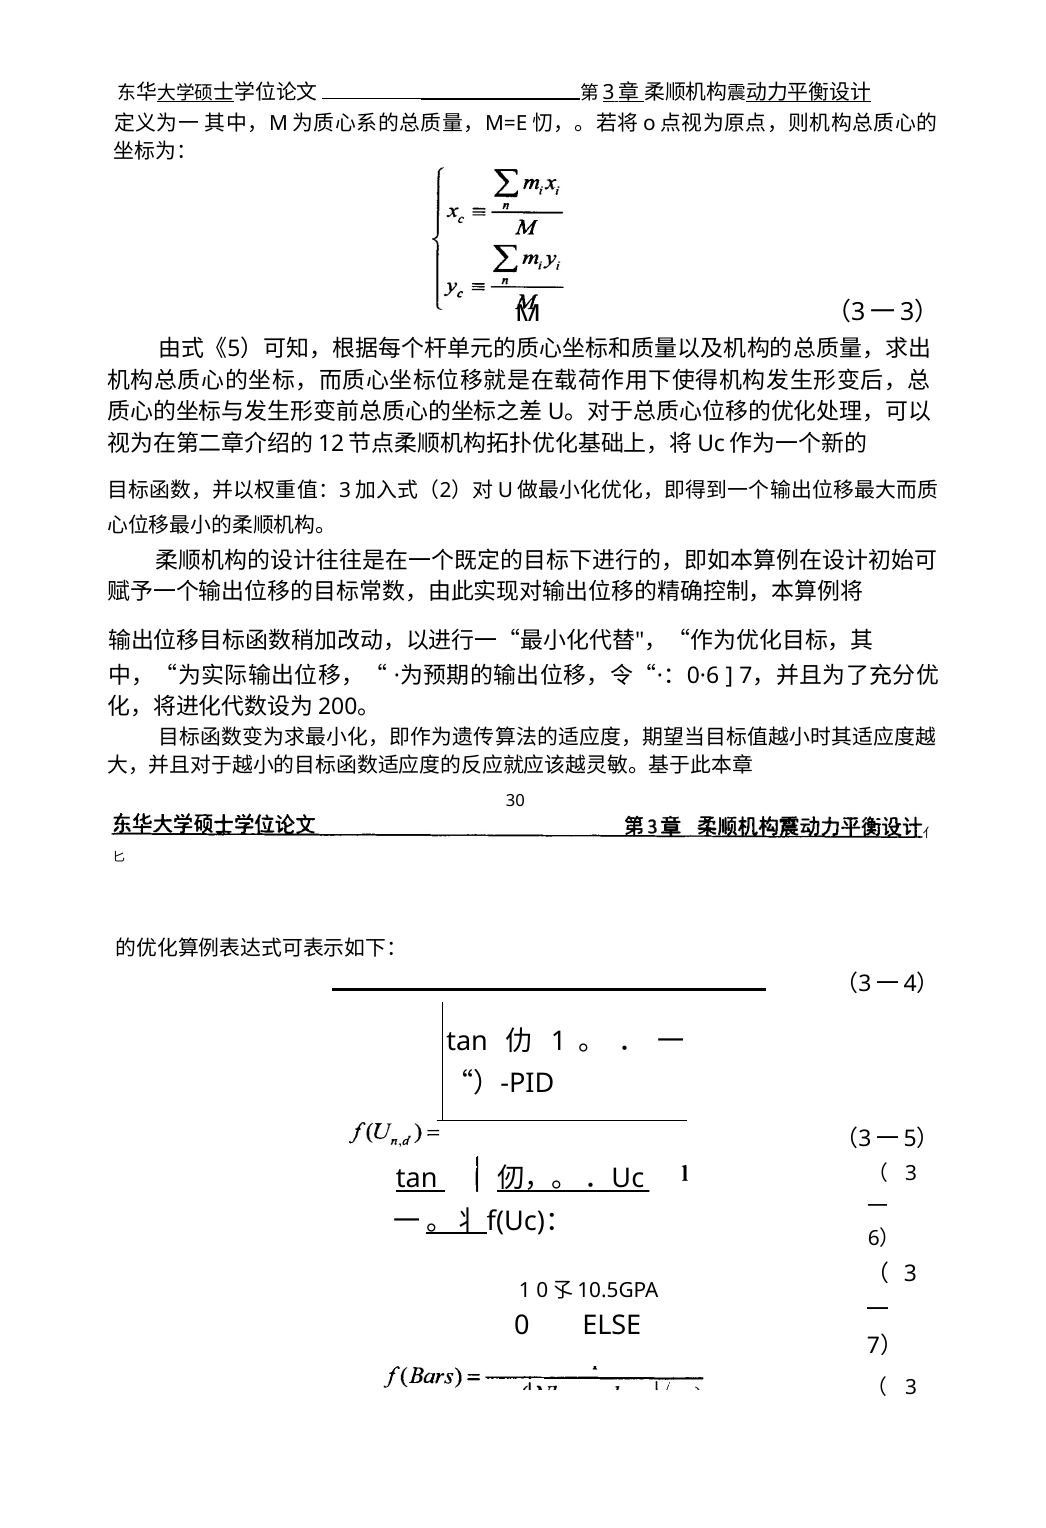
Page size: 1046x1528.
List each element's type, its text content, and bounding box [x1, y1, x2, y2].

table_header tan 仞，。 ．Uc一 。丬 f(Uc)： [384, 1156, 867, 1255]
picture [681, 1165, 688, 1181]
text 由式《5）可知，根据每个杆单元的质心坐标和质量以及机构的总质量，求出机构总质心的坐标，而质心坐标位移就是在载荷作用下使得机构发生形变后，总质心的坐标与发生形变前总质心的坐标之差U。对于总质心位移的优化处理，可以视为在第二章介绍的12节点柔顺机构拓扑优化基础上，将Uc作为一个新的 [107, 331, 932, 458]
text （3一4） [106, 964, 939, 998]
text 柔顺机构的设计往往是在一个既定的目标下进行的，即如本算例在设计初始可赋予一个输出位移的目标常数，由此实现对输出位移的精确控制，本算例将 [107, 543, 939, 606]
text 的优化算例表达式可表示如下： [115, 933, 938, 962]
table_header [437, 1002, 442, 1120]
table_cell （3一8） [867, 1364, 917, 1402]
table_header （3一6） [867, 1156, 917, 1255]
picture [111, 813, 923, 838]
text 定义为一 其中，M为质心系的总质量，M=E忉，。若将o点视为原点，则机构总质心的坐标为： [113, 107, 938, 164]
picture [383, 1366, 704, 1390]
text 中，“为实际输出位移，“ ·为预期的输出位移，令“·：0·6 ] 7，并且为了充分优化，将进化代数设为200。 [107, 658, 939, 721]
text 目标函数变为求最小化，即作为遗传算法的适应度，期望当目标值越小时其适应度越大，并且对于越小的目标函数适应度的反应就应该越灵敏。基于此本章 [107, 722, 938, 778]
picture [475, 1156, 479, 1192]
table_cell （3一7） [867, 1255, 917, 1364]
table_cell 1 [384, 1364, 867, 1402]
table_cell 1 0孓10.5GPA 0 ELSE [384, 1255, 867, 1364]
table_header tan仂1。．一“）-PID [443, 1002, 687, 1120]
text （3一3） [106, 167, 939, 327]
picture [348, 1122, 440, 1147]
text 30 [135, 789, 895, 812]
text 输出位移目标函数稍加改动，以进行一“最小化代替"，“作为优化目标，其 [107, 623, 939, 655]
text 目标函数，并以权重值：3加入式（2）对U做最小化优化，即得到一个输出位移最大而质心位移最小的柔顺机构。 [107, 473, 938, 538]
text （3一5） [106, 1120, 939, 1153]
picture [432, 167, 564, 310]
